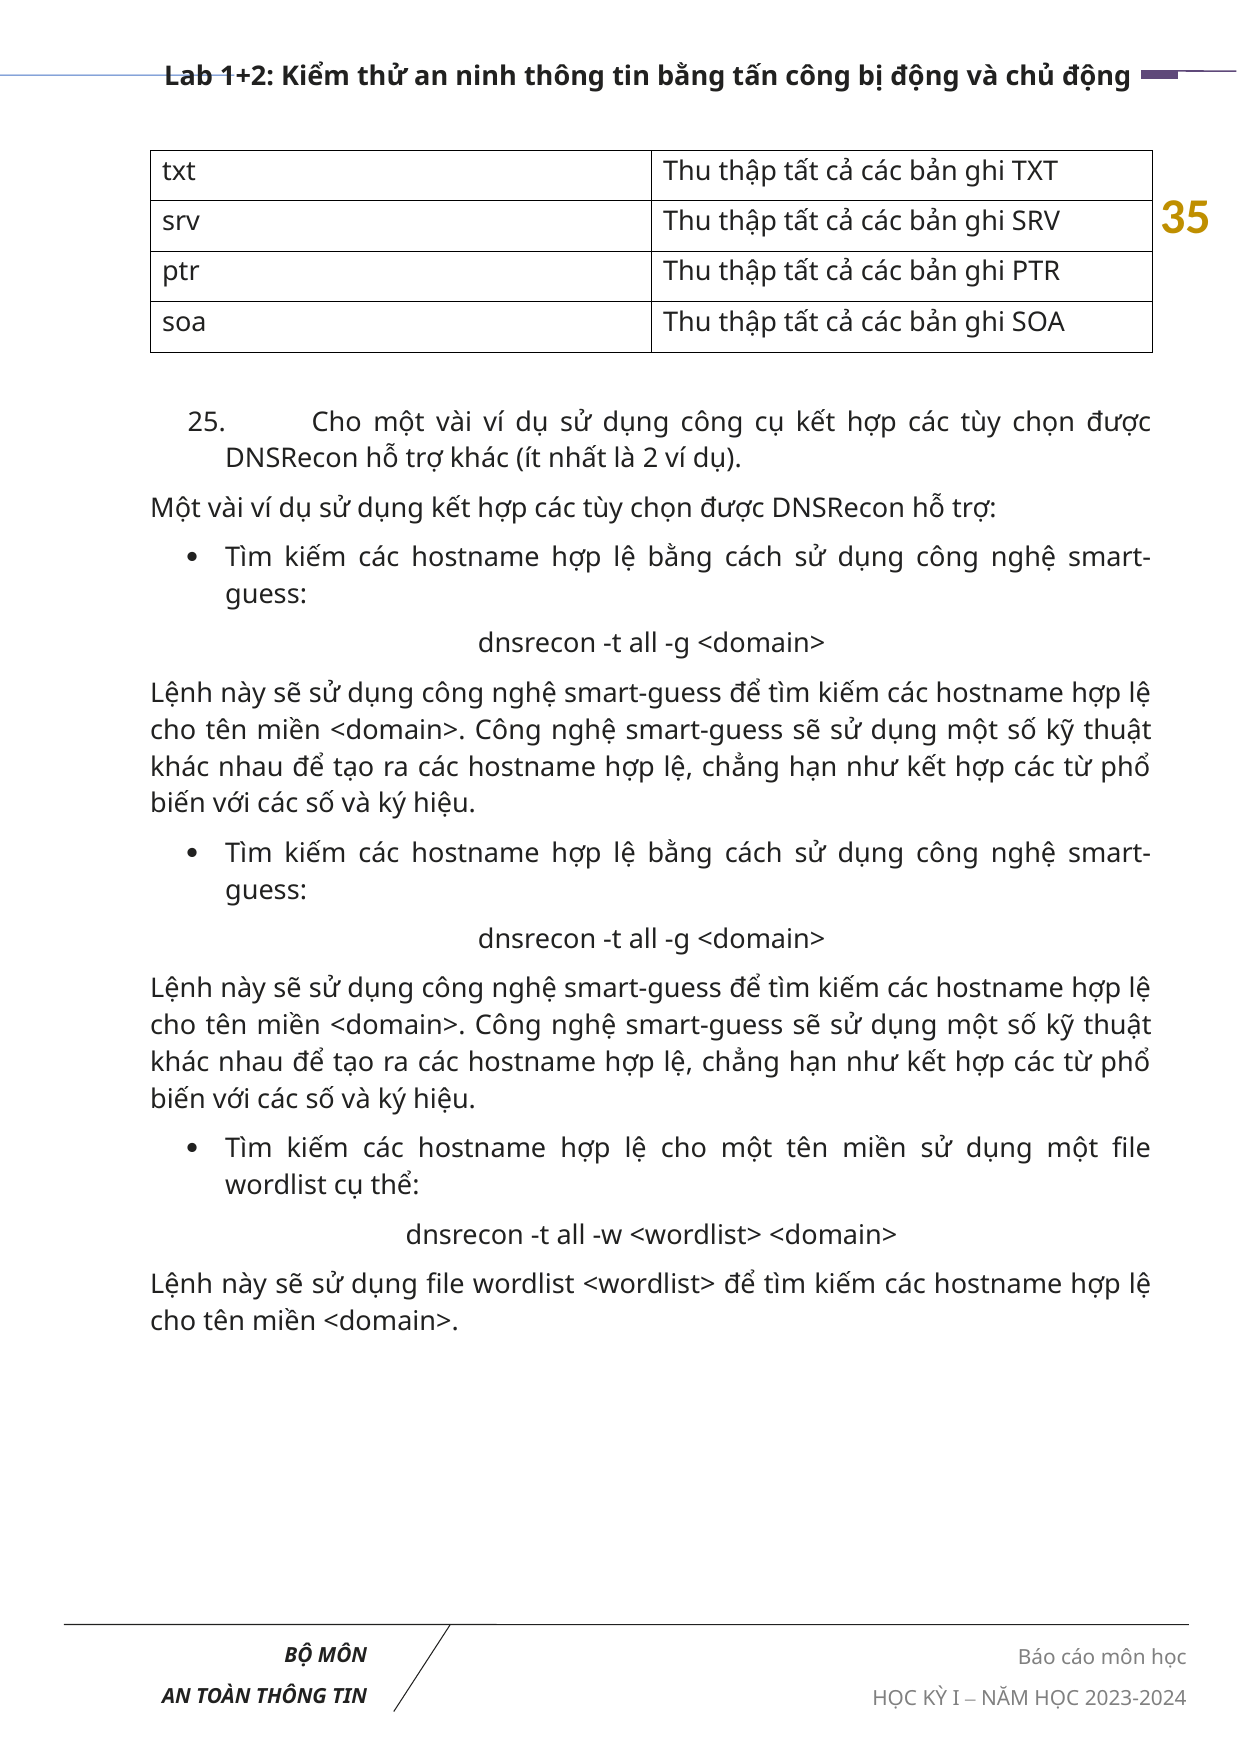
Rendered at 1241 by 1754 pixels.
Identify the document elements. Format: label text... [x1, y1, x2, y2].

text Lệnh này sẽ sử dụng file wordlist <wordlist> để tìm kiếm các hostname hợp lệ cho tên miền <domain>. [150, 1264, 1153, 1338]
table_cell Thu thập tất cả các bản ghi TXT [652, 151, 1152, 200]
list Cho một vài ví dụ sử dụng công cụ kết hợp các tùy chọn được DNSRecon hỗ trợ khác (ít nhất là 2 ví dụ). [187, 402, 1153, 476]
text Lệnh này sẽ sử dụng công nghệ smart-guess để tìm kiếm các hostname hợp lệ cho tên miền <domain>. Công nghệ smart-guess sẽ sử dụng một số kỹ thuật khác nhau để tạo ra các hostname hợp lệ, chẳng hạn như kết hợp các từ phổ biến với các số và ký hiệu. [150, 673, 1153, 821]
text dnsrecon -t all -g <domain> [150, 919, 1153, 956]
table_cell Thu thập tất cả các bản ghi PTR [652, 252, 1152, 301]
table_cell ptr [151, 252, 651, 301]
text Một vài ví dụ sử dụng kết hợp các tùy chọn được DNSRecon hỗ trợ: [150, 488, 1153, 525]
text Lệnh này sẽ sử dụng công nghệ smart-guess để tìm kiếm các hostname hợp lệ cho tên miền <domain>. Công nghệ smart-guess sẽ sử dụng một số kỹ thuật khác nhau để tạo ra các hostname hợp lệ, chẳng hạn như kết hợp các từ phổ biến với các số và ký hiệu. [150, 969, 1153, 1116]
list Tìm kiếm các hostname hợp lệ bằng cách sử dụng công nghệ smart-guess: [187, 538, 1153, 611]
text dnsrecon -t all -g <domain> [150, 624, 1153, 661]
table_cell soa [151, 302, 651, 352]
text dnsrecon -t all -w <wordlist> <domain> [150, 1215, 1153, 1252]
list Tìm kiếm các hostname hợp lệ cho một tên miền sử dụng một file wordlist cụ thể: [187, 1129, 1153, 1203]
list Tìm kiếm các hostname hợp lệ bằng cách sử dụng công nghệ smart-guess: [187, 833, 1153, 907]
table_cell txt [151, 151, 651, 200]
table_cell Thu thập tất cả các bản ghi SRV [652, 201, 1152, 251]
table_cell srv [151, 201, 651, 251]
table_cell Thu thập tất cả các bản ghi SOA [652, 302, 1152, 352]
